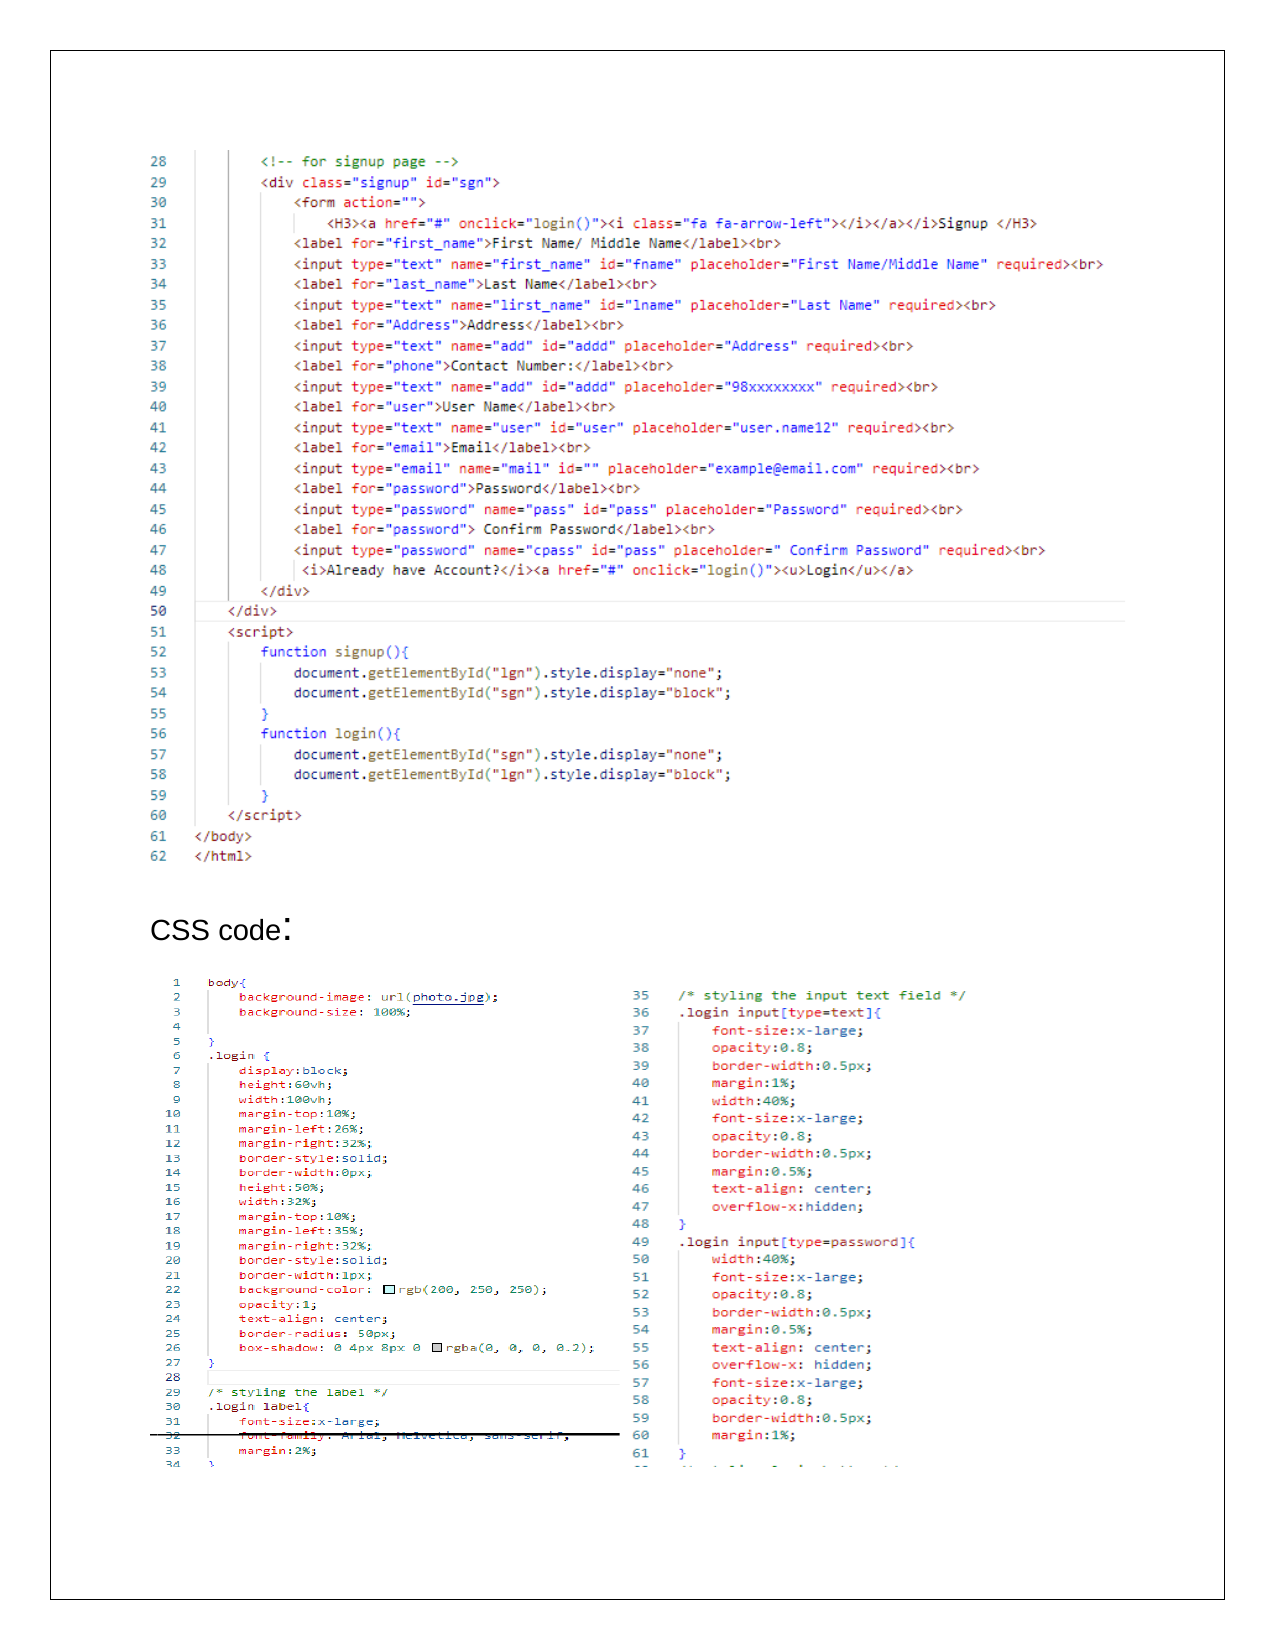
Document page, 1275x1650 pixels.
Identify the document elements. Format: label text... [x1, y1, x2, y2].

picture [150, 977, 620, 1467]
picture [150, 150, 1125, 877]
text CSS code: [150, 901, 1125, 949]
picture [631, 991, 1077, 1467]
